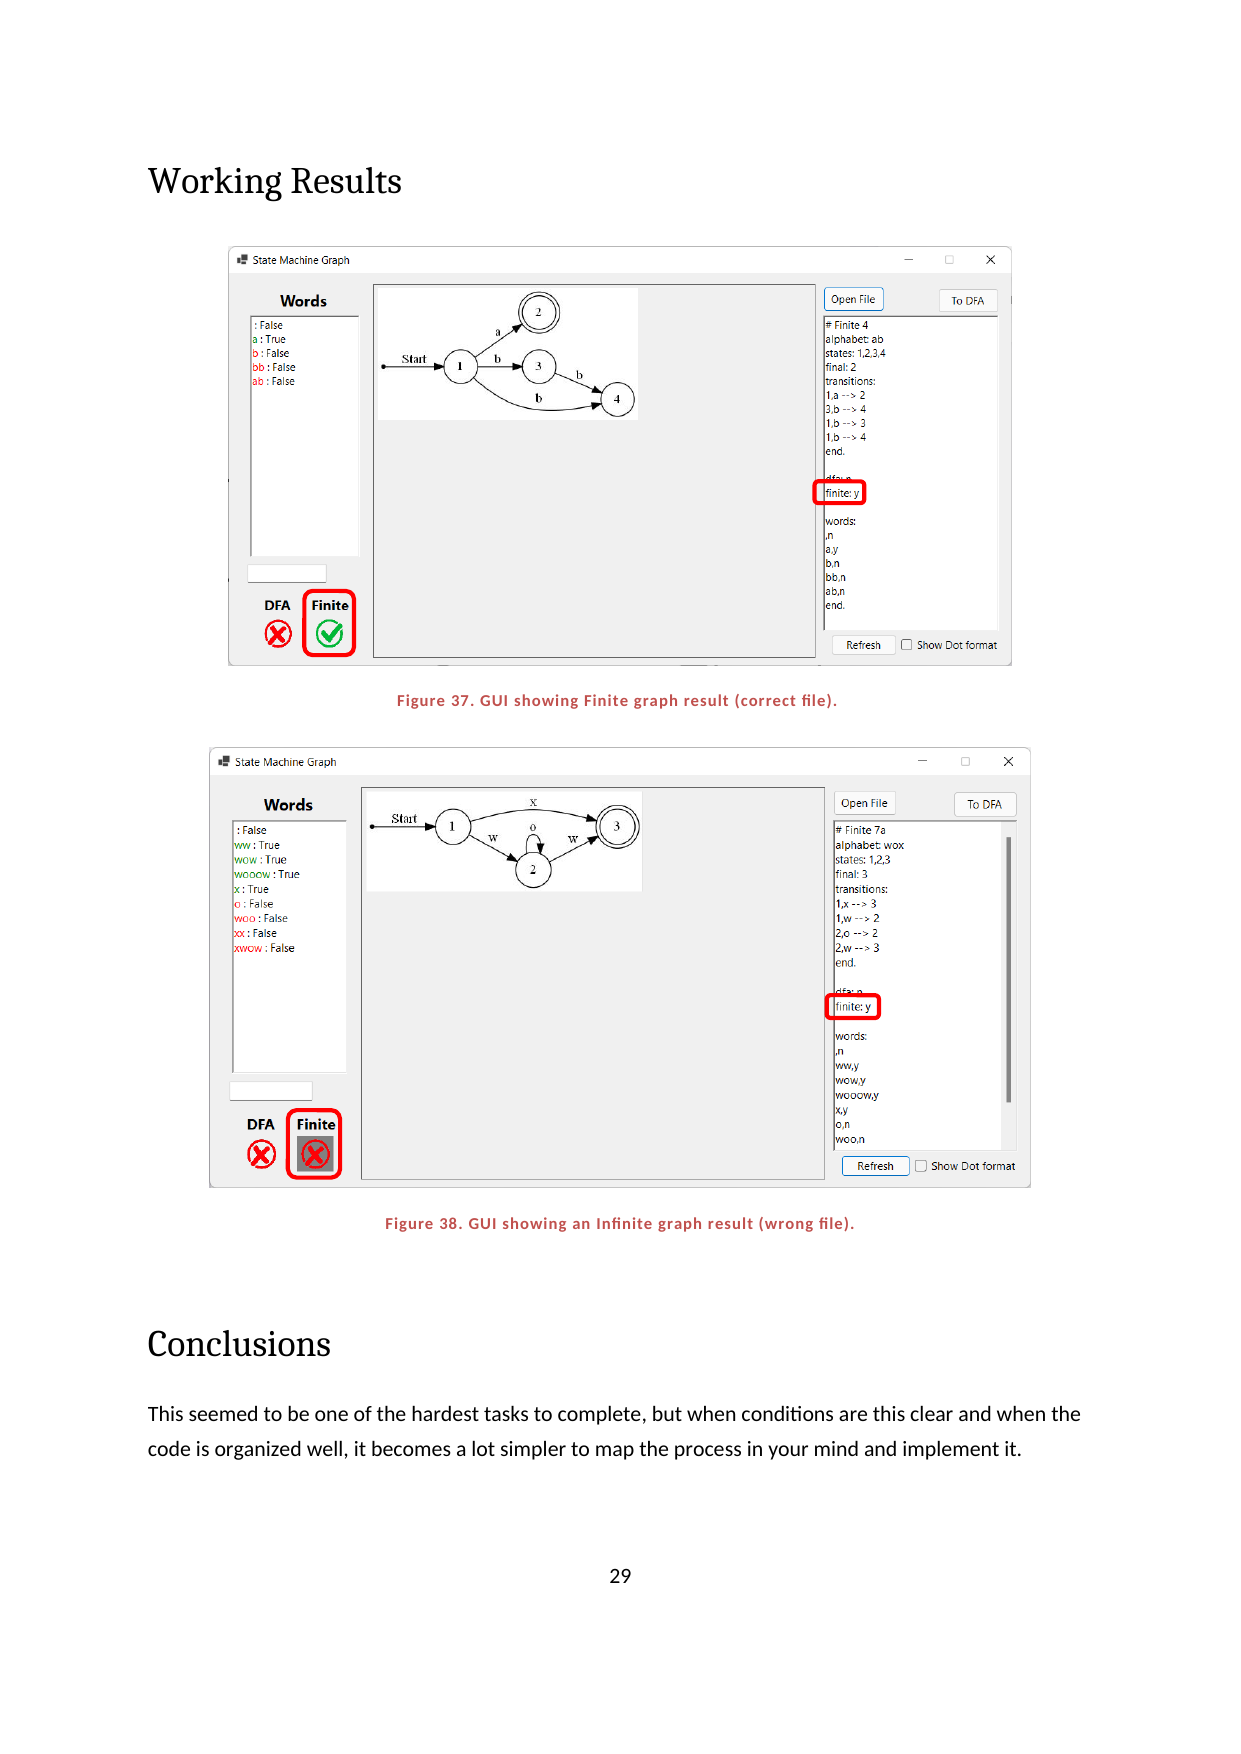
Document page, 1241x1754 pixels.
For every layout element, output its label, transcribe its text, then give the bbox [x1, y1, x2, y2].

subtitle Conclusions [148, 1323, 1093, 1366]
text This seemed to be one of the hardest tasks to complete, but when conditions are this clear and when the code is organized well, it becomes a lot simpler to map the process in your mind and implement it. [148, 1366, 1093, 1462]
subtitle Working Results [148, 160, 1093, 246]
text Figure 37. GUI showing Finite graph result (correct file). [148, 690, 1093, 731]
picture [209, 747, 1031, 1188]
text Figure 38. GUI showing an Infinite graph result (wrong file). [148, 1213, 1093, 1233]
picture [228, 246, 1012, 666]
